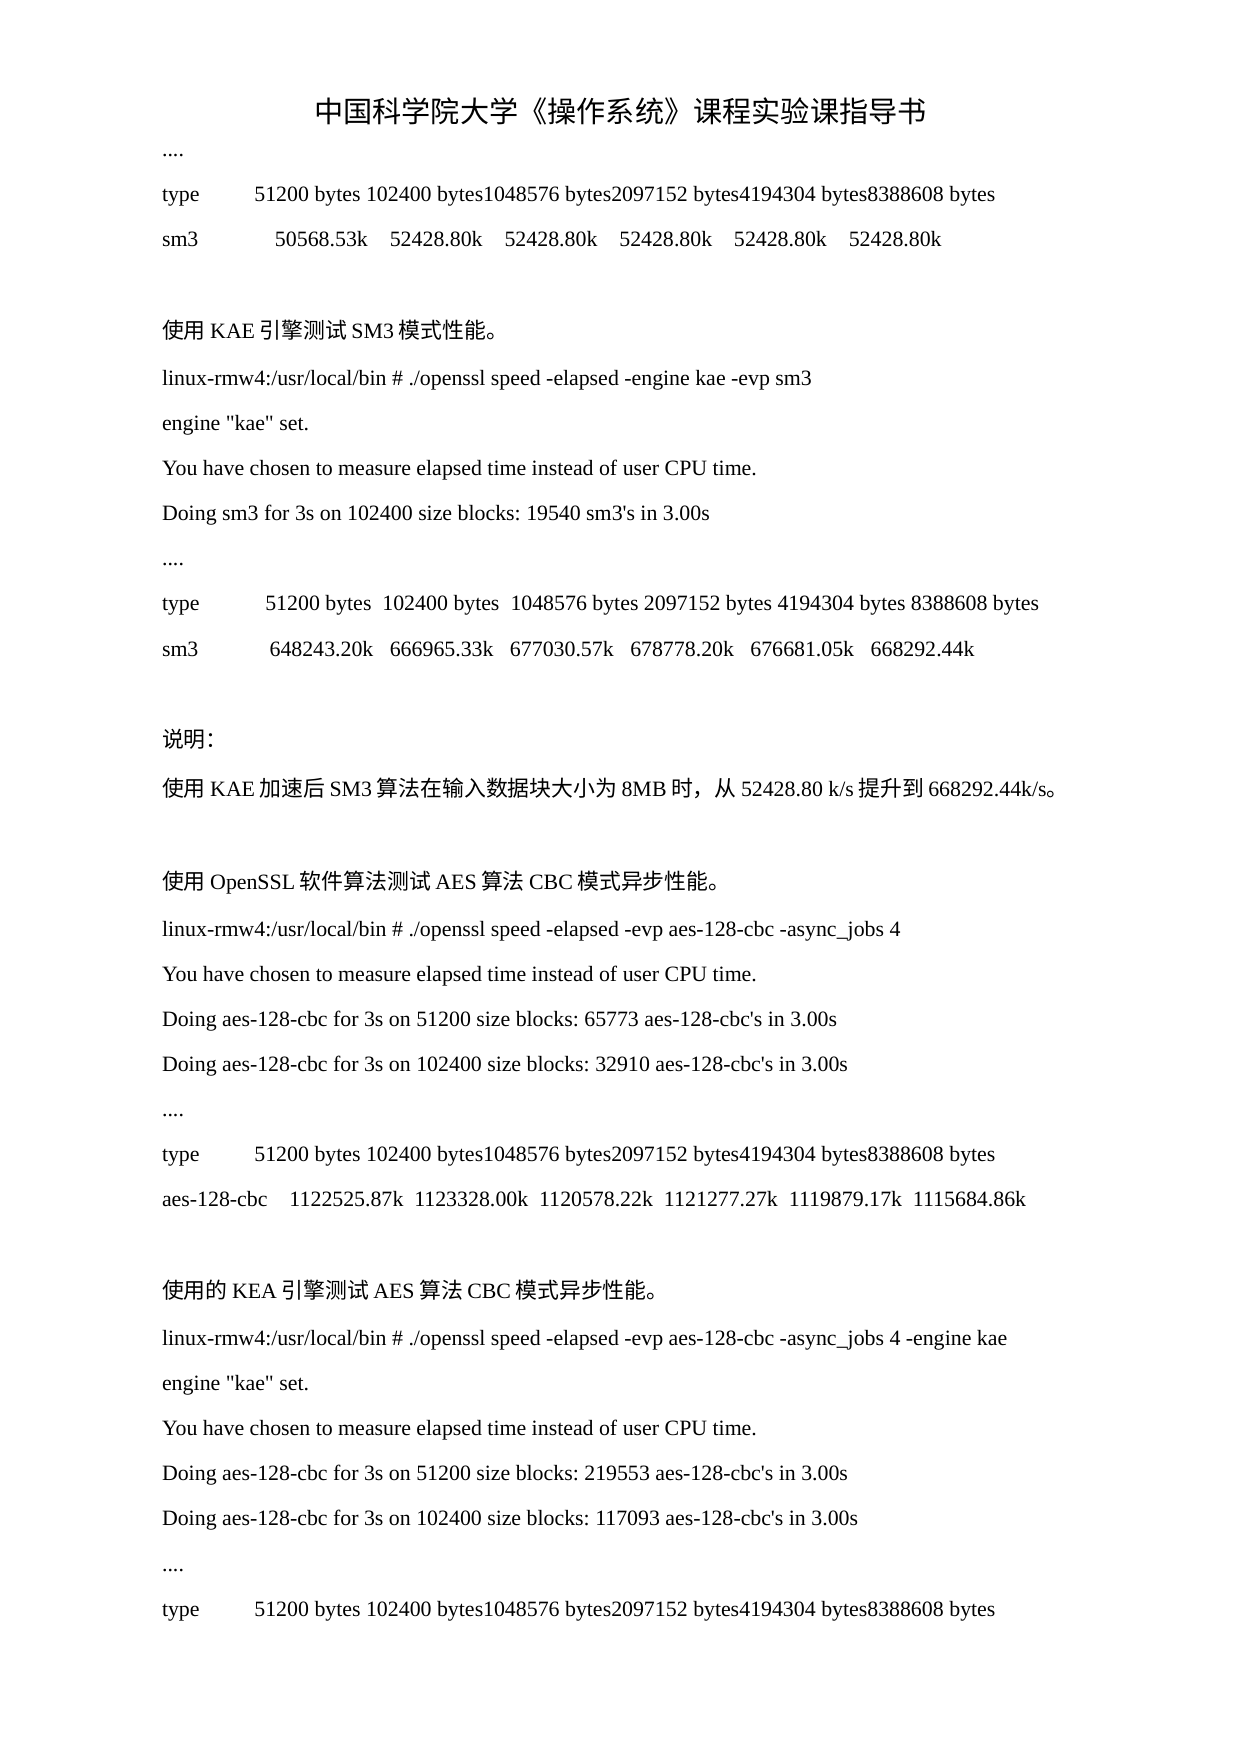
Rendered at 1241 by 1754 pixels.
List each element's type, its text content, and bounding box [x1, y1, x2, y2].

text engine "kae" set. [162, 406, 1122, 439]
text 说明： [162, 722, 1122, 754]
text 使用KAE引擎测试SM3模式性能。 [162, 313, 1122, 345]
text linux-rmw4:/usr/local/bin # ./openssl speed -elapsed -evp aes-128-cbc -async_jobs 4 -engine kae [162, 1321, 1122, 1354]
text .... [162, 1093, 1122, 1125]
text .... [162, 542, 1122, 574]
text Doing aes-128-cbc for 3s on 102400 size blocks: 32910 aes-128-cbc's in 3.00s [162, 1047, 1122, 1080]
text 使用OpenSSL软件算法测试AES算法CBC模式异步性能。 [162, 864, 1122, 896]
text You have chosen to measure elapsed time instead of user CPU time. [162, 1412, 1122, 1444]
text .... [162, 1547, 1122, 1579]
text engine "kae" set. [162, 1366, 1122, 1399]
text type 51200 bytes 102400 bytes 1048576 bytes 2097152 bytes 4194304 bytes 8388608 bytes [162, 587, 1122, 619]
text Doing sm3 for 3s on 102400 size blocks: 19540 sm3's in 3.00s [162, 497, 1122, 529]
text linux-rmw4:/usr/local/bin # ./openssl speed -elapsed -engine kae -evp sm3 [162, 361, 1122, 394]
text sm3 648243.20k 666965.33k 677030.57k 678778.20k 676681.05k 668292.44k [162, 632, 1122, 664]
text You have chosen to measure elapsed time instead of user CPU time. [162, 957, 1122, 990]
text Doing aes-128-cbc for 3s on 102400 size blocks: 117093 aes-128-cbc's in 3.00s [162, 1502, 1122, 1534]
text type 51200 bytes 102400 bytes1048576 bytes2097152 bytes4194304 bytes8388608 bytes [162, 178, 1122, 210]
text .... [162, 132, 1122, 165]
text You have chosen to measure elapsed time instead of user CPU time. [162, 451, 1122, 484]
text aes-128-cbc 1122525.87k 1123328.00k 1120578.22k 1121277.27k 1119879.17k 1115684.86k [162, 1183, 1122, 1215]
text linux-rmw4:/usr/local/bin # ./openssl speed -elapsed -evp aes-128-cbc -async_jobs 4 [162, 912, 1122, 945]
text Doing aes-128-cbc for 3s on 51200 size blocks: 219553 aes-128-cbc's in 3.00s [162, 1457, 1122, 1489]
text 使用的KEA引擎测试AES算法CBC模式异步性能。 [162, 1273, 1122, 1306]
text 使用KAE加速后SM3算法在输入数据块大小为8MB时，从52428.80 k/s提升到668292.44k/s。 [162, 770, 1122, 803]
text type 51200 bytes 102400 bytes1048576 bytes2097152 bytes4194304 bytes8388608 bytes [162, 1592, 1122, 1624]
text type 51200 bytes 102400 bytes1048576 bytes2097152 bytes4194304 bytes8388608 bytes [162, 1138, 1122, 1170]
text Doing aes-128-cbc for 3s on 51200 size blocks: 65773 aes-128-cbc's in 3.00s [162, 1002, 1122, 1035]
text sm3 50568.53k 52428.80k 52428.80k 52428.80k 52428.80k 52428.80k [162, 223, 1122, 255]
